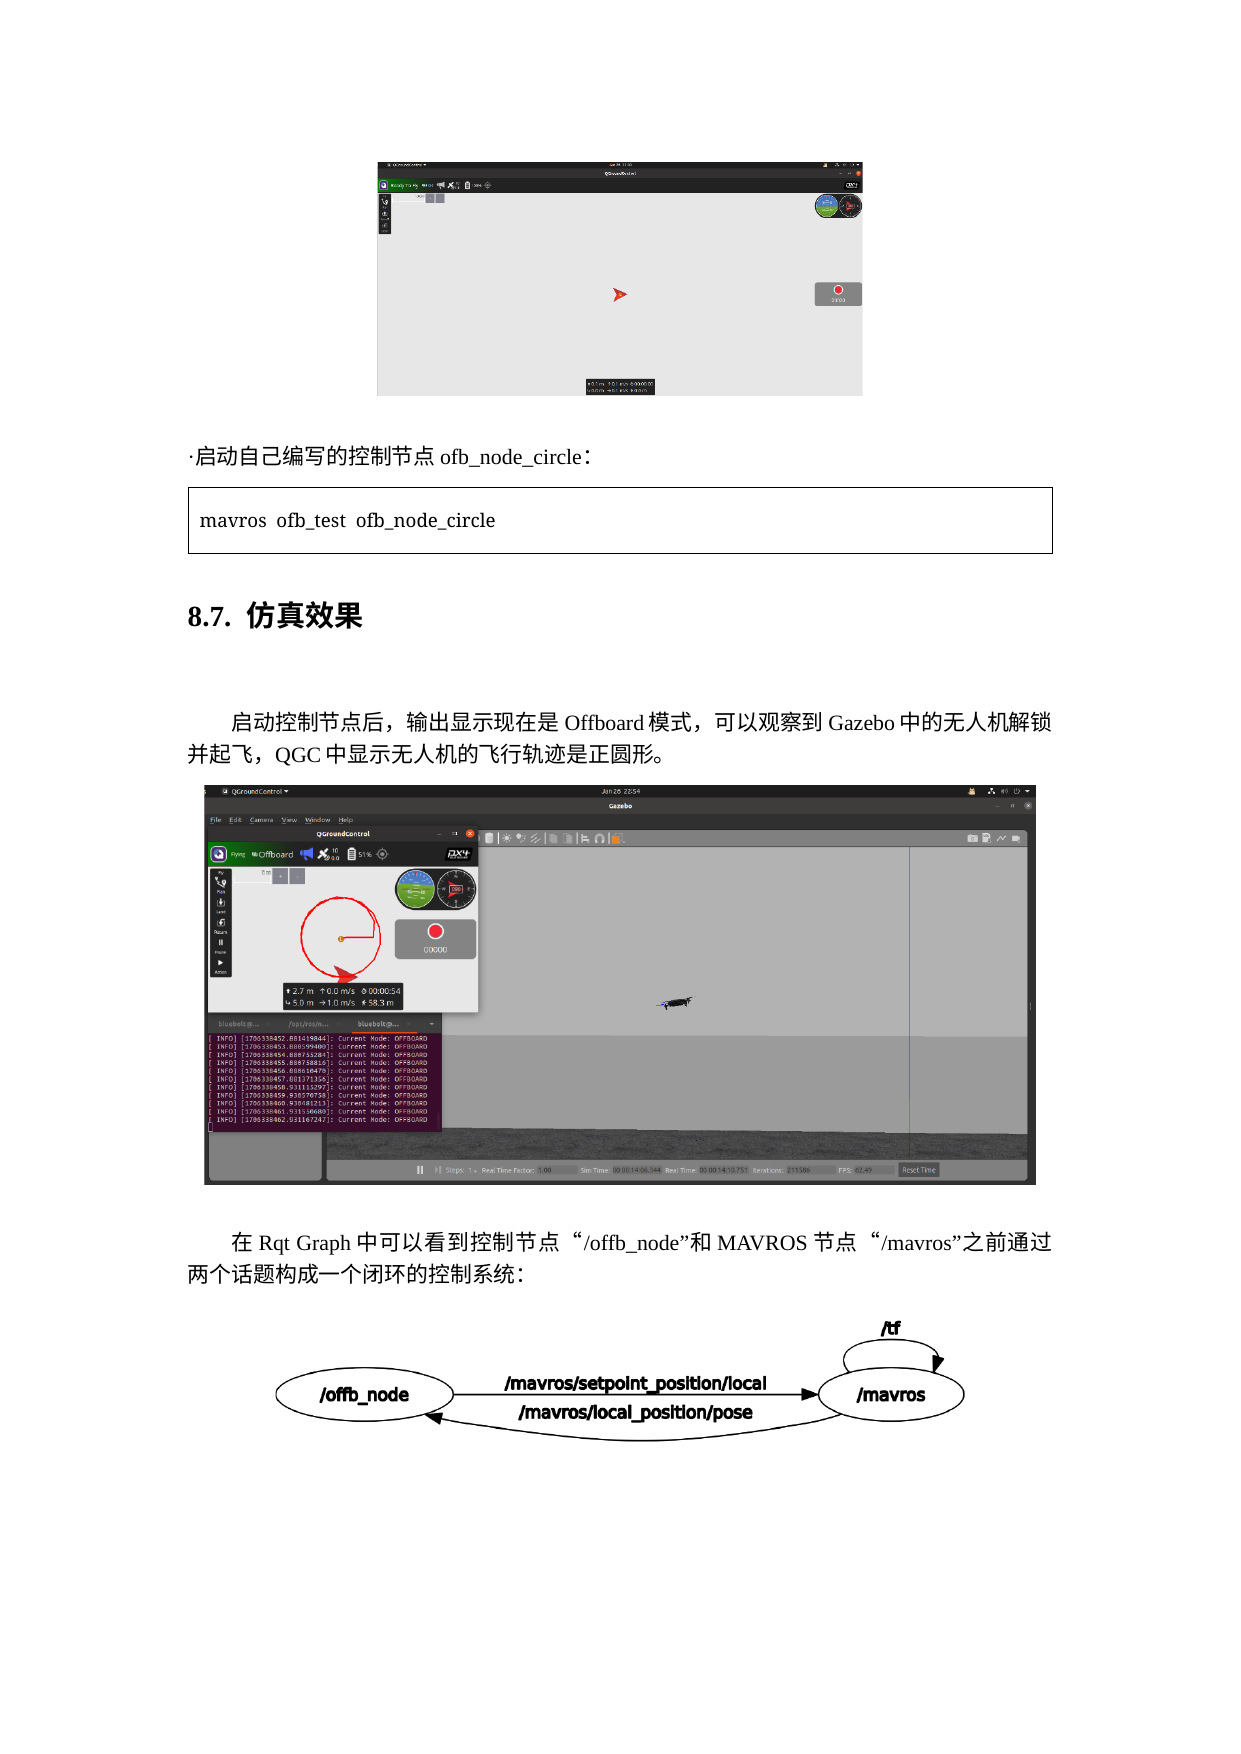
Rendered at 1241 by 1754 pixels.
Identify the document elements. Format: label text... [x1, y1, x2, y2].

picture [204, 785, 1036, 1185]
table_header mavros ofb_test ofb_node_circle [189, 488, 1052, 553]
subtitle 仿真效果 [187, 581, 1053, 646]
picture [275, 1305, 965, 1473]
picture [377, 162, 863, 396]
text ·启动自己编写的控制节点ofb_node_circle： [187, 438, 1053, 471]
text 在Rqt Graph中可以看到控制节点“/offb_node”和MAVROS节点“/mavros”之前通过两个话题构成一个闭环的控制系统： [187, 1224, 1053, 1289]
text 启动控制节点后，输出显示现在是Offboard模式，可以观察到Gazebo中的无人机解锁并起飞，QGC中显示无人机的飞行轨迹是正圆形。 [187, 704, 1053, 769]
